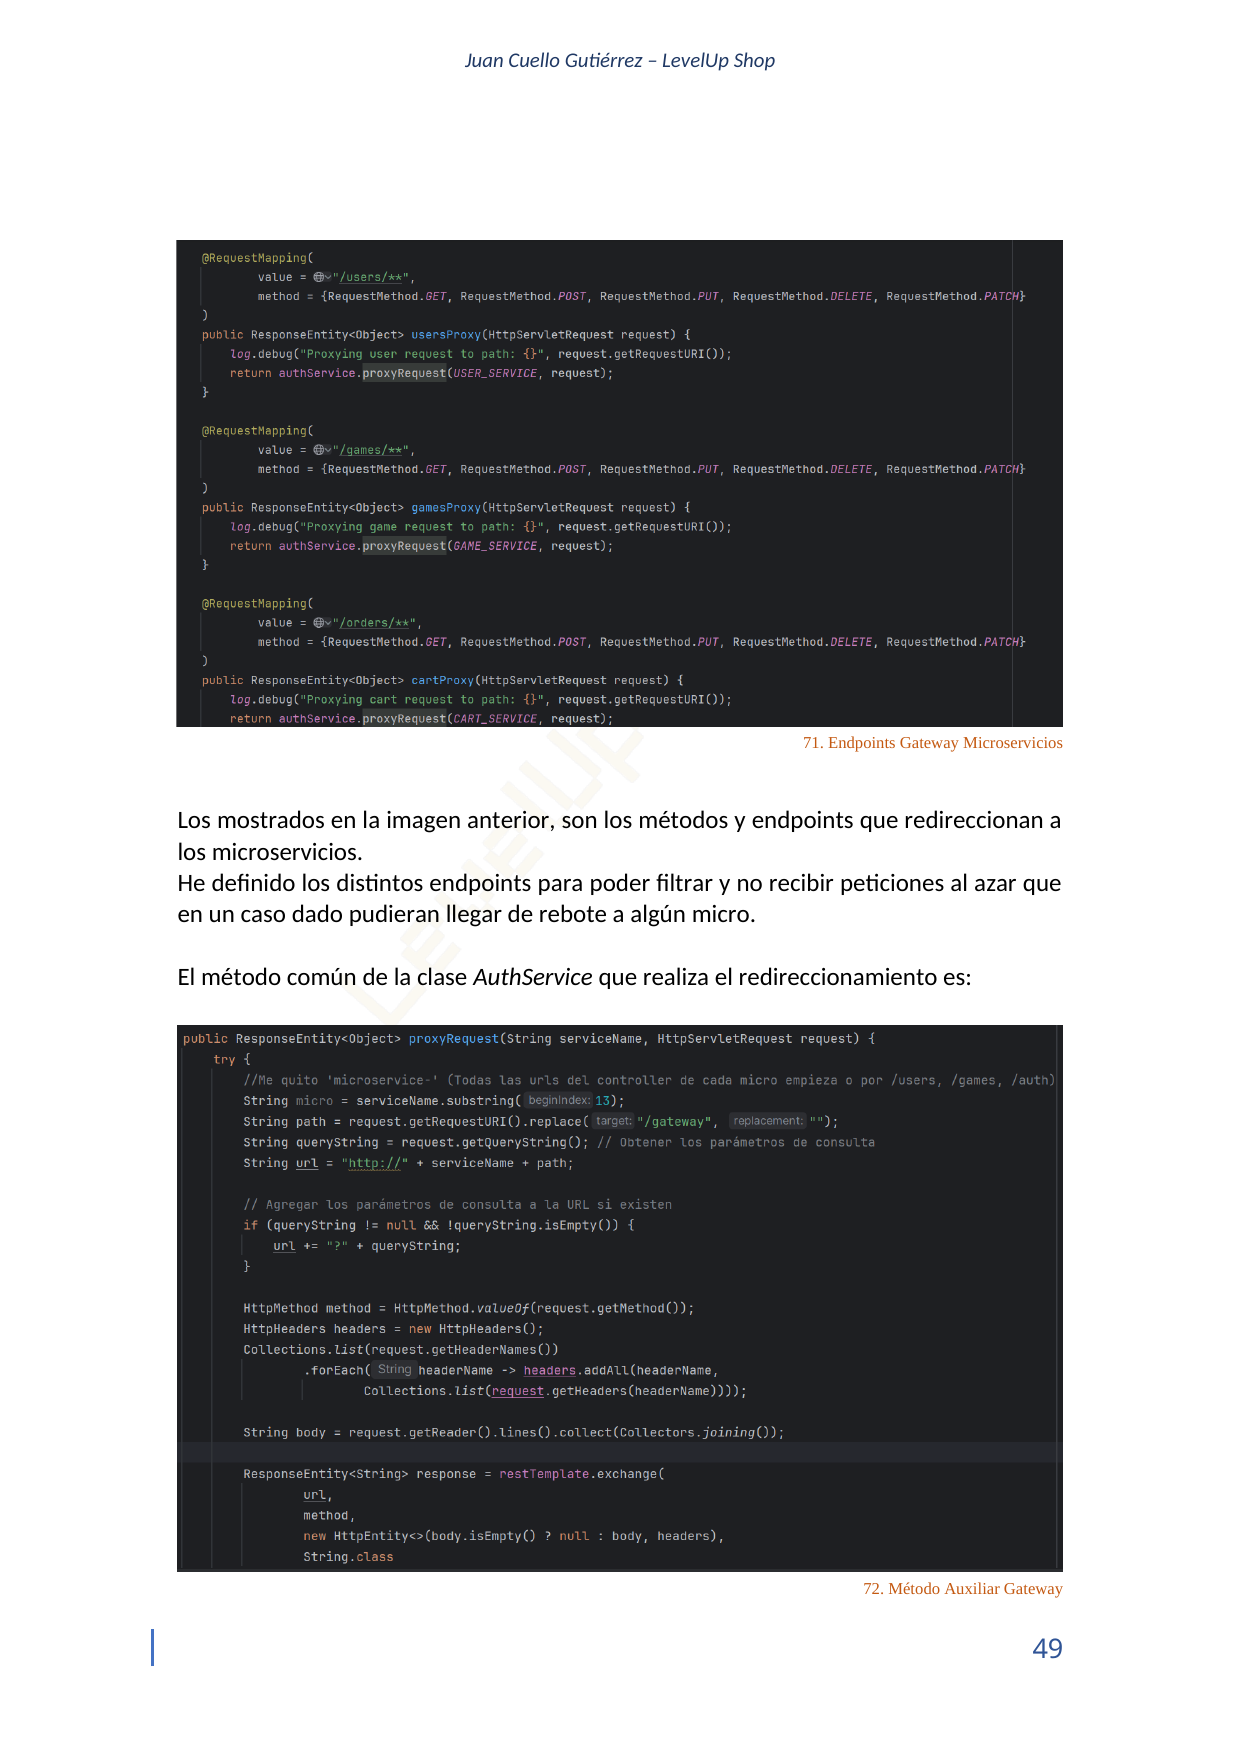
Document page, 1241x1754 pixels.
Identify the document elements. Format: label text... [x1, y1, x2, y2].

text El método común de la clase AuthService que realiza el redireccionamiento es: [177, 960, 1063, 991]
text He definido los distintos endpoints para poder filtrar y no recibir peticiones al azar que en un caso dado pudieran llegar de rebote a algún micro. [177, 866, 1063, 929]
picture [177, 1025, 1063, 1572]
picture [176, 240, 1063, 727]
text Los mostrados en la imagen anterior, son los métodos y endpoints que redireccionan a los microservicios. [177, 804, 1063, 866]
